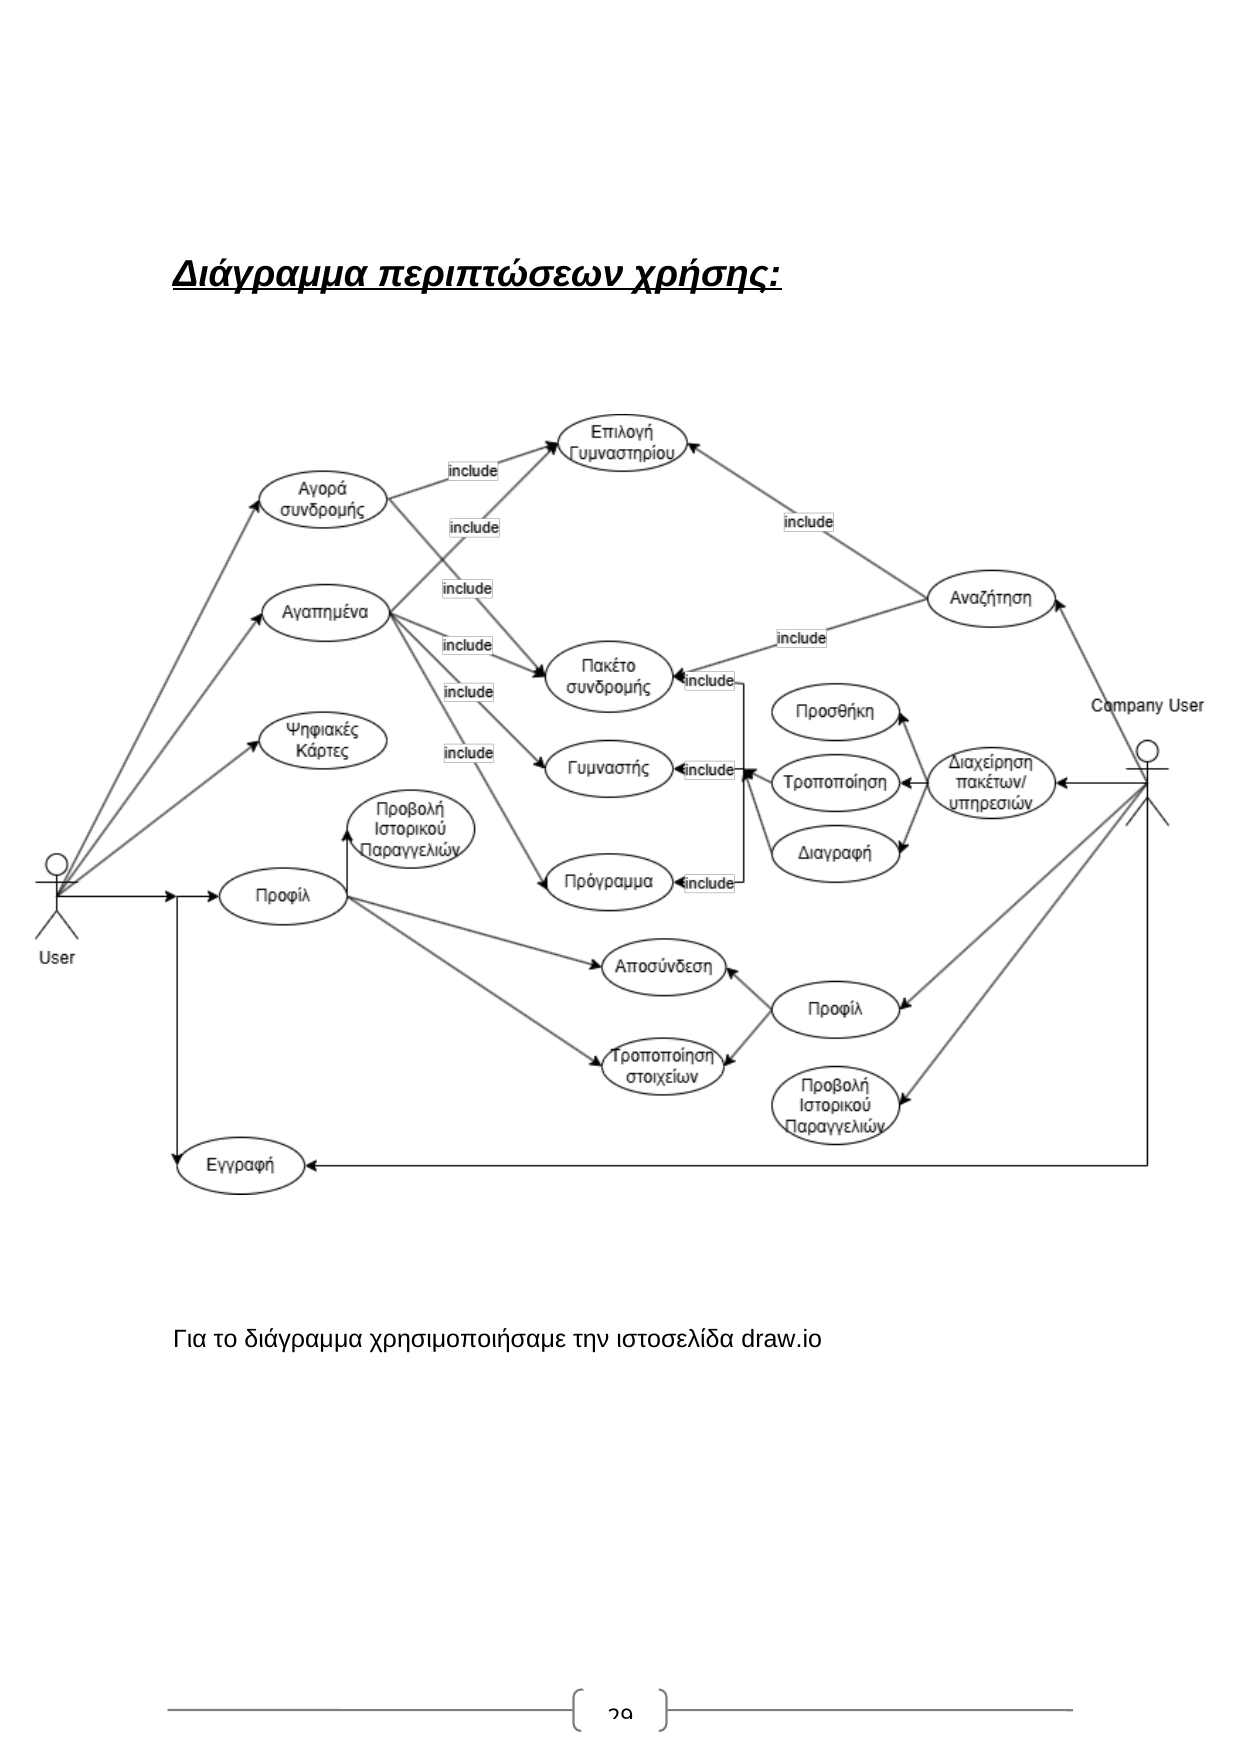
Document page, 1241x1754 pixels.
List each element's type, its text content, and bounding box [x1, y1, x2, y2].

text Για το διάγραμμα χρησιμοποιήσαμε την ιστοσελίδα draw.io [173, 1324, 1067, 1353]
picture [35, 414, 1205, 1195]
text Διάγραμμα περιπτώσεων χρήσης: [173, 251, 1067, 294]
